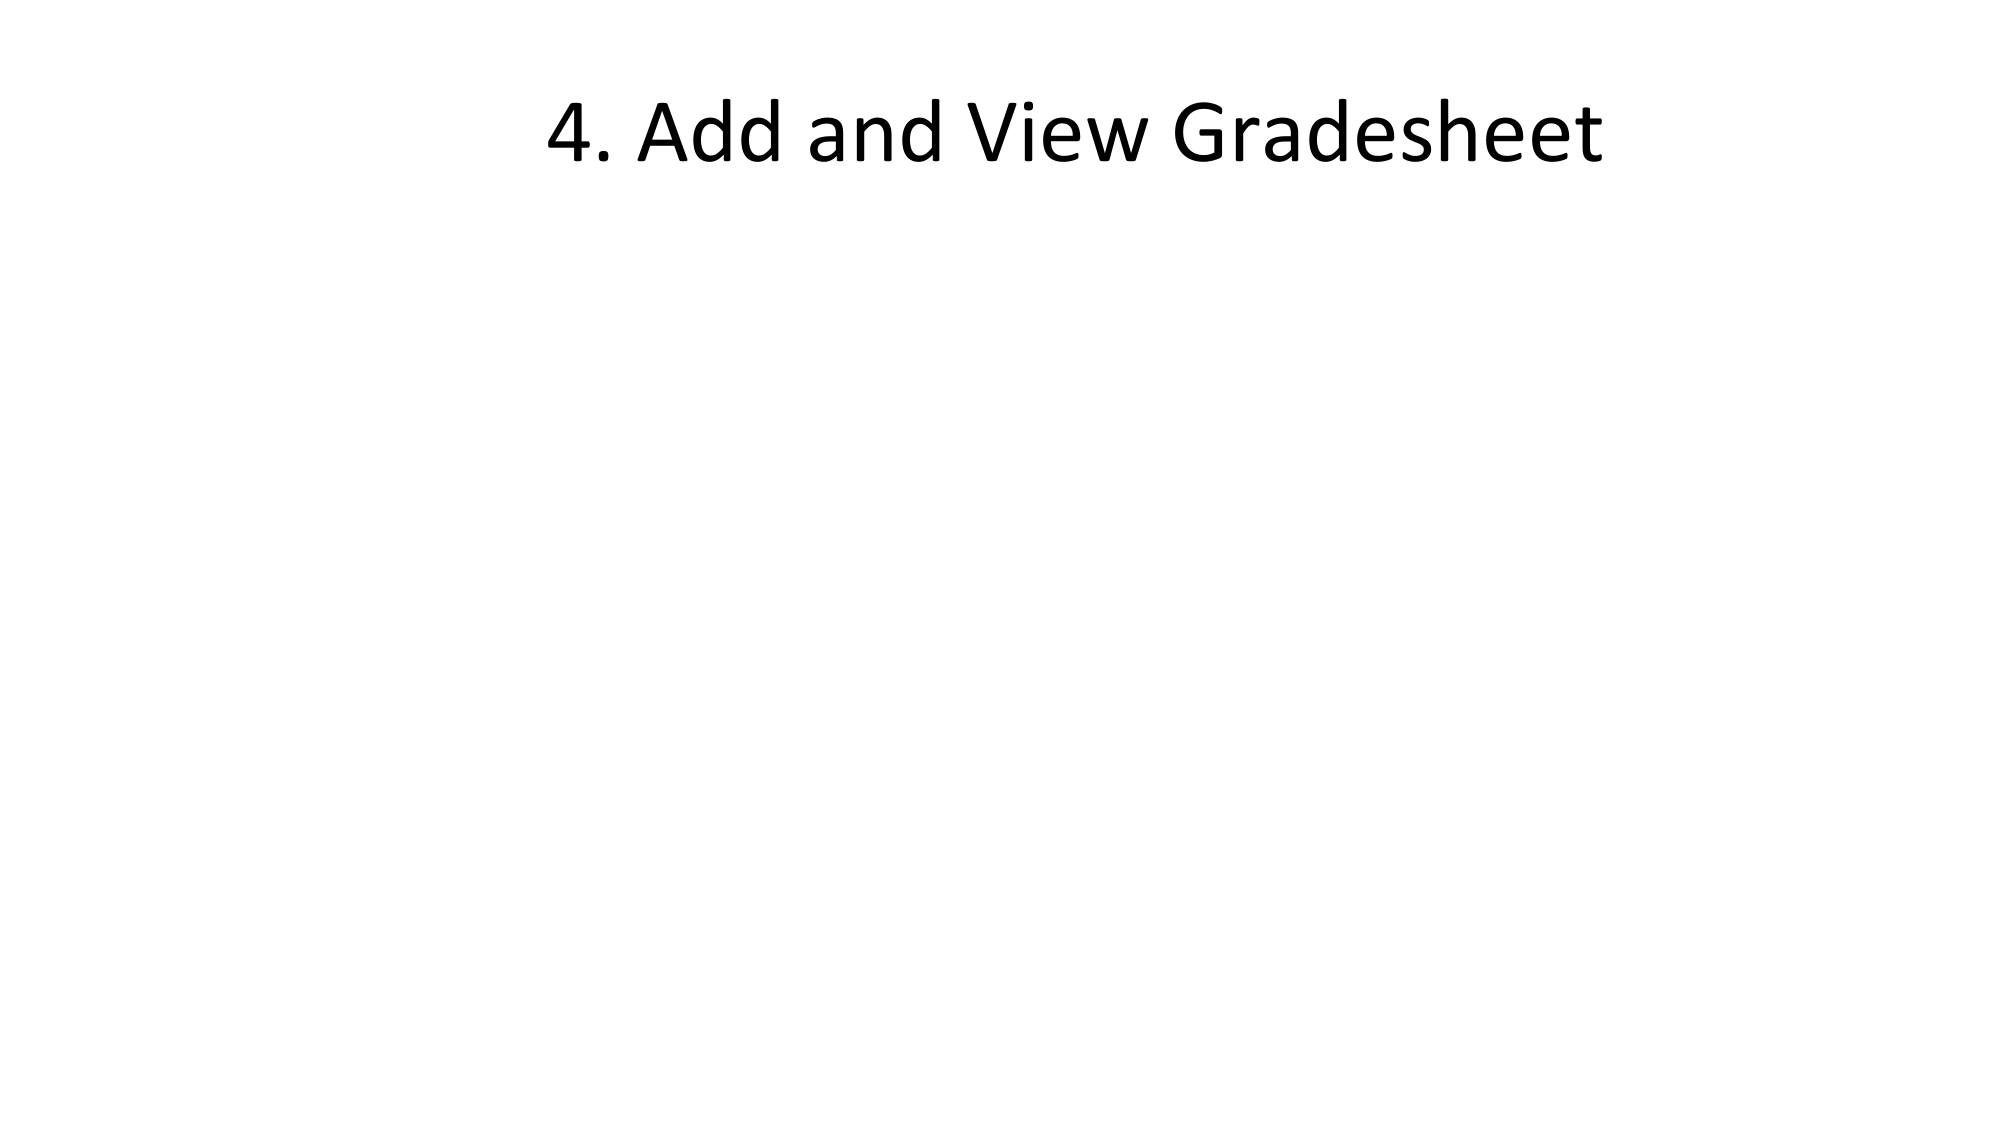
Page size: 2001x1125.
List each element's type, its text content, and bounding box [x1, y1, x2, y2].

subtitle 4. Add and View Gradesheet [546, 73, 1828, 185]
